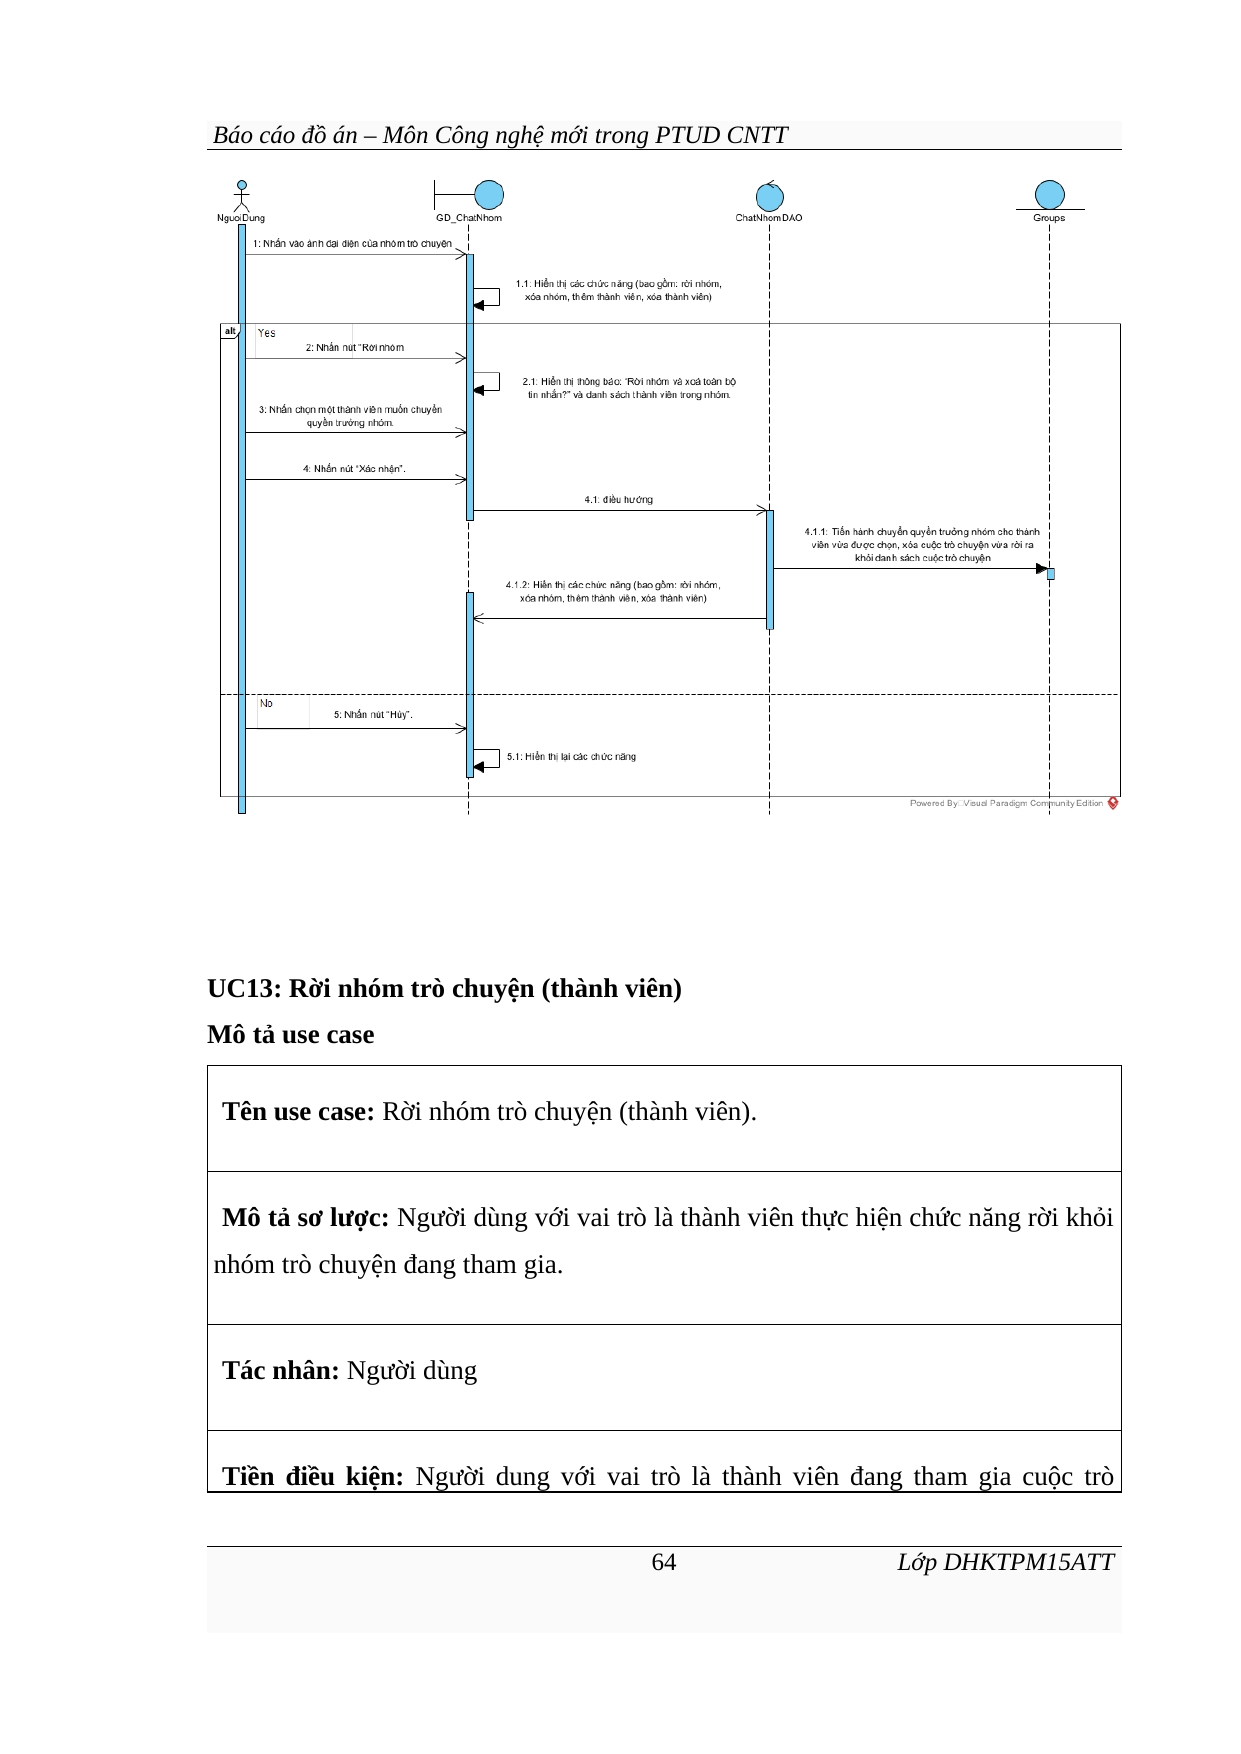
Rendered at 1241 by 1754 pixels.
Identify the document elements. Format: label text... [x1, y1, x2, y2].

text Mô tả use case [207, 1018, 1122, 1050]
table_header Tên use case: Rời nhóm trò chuyện (thành viên). [208, 1066, 1121, 1171]
table_cell Tác nhân: Người dùng [208, 1325, 1121, 1430]
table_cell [208, 1431, 1121, 1491]
picture [206, 179, 1123, 817]
text UC13: Rời nhóm trò chuyện (thành viên) [207, 972, 1122, 1003]
table_cell Mô tả sơ lược: Người dùng với vai trò là thành viên thực hiện chức năng rời khỏi nhóm trò chuyện đang tham gia. [208, 1172, 1121, 1324]
